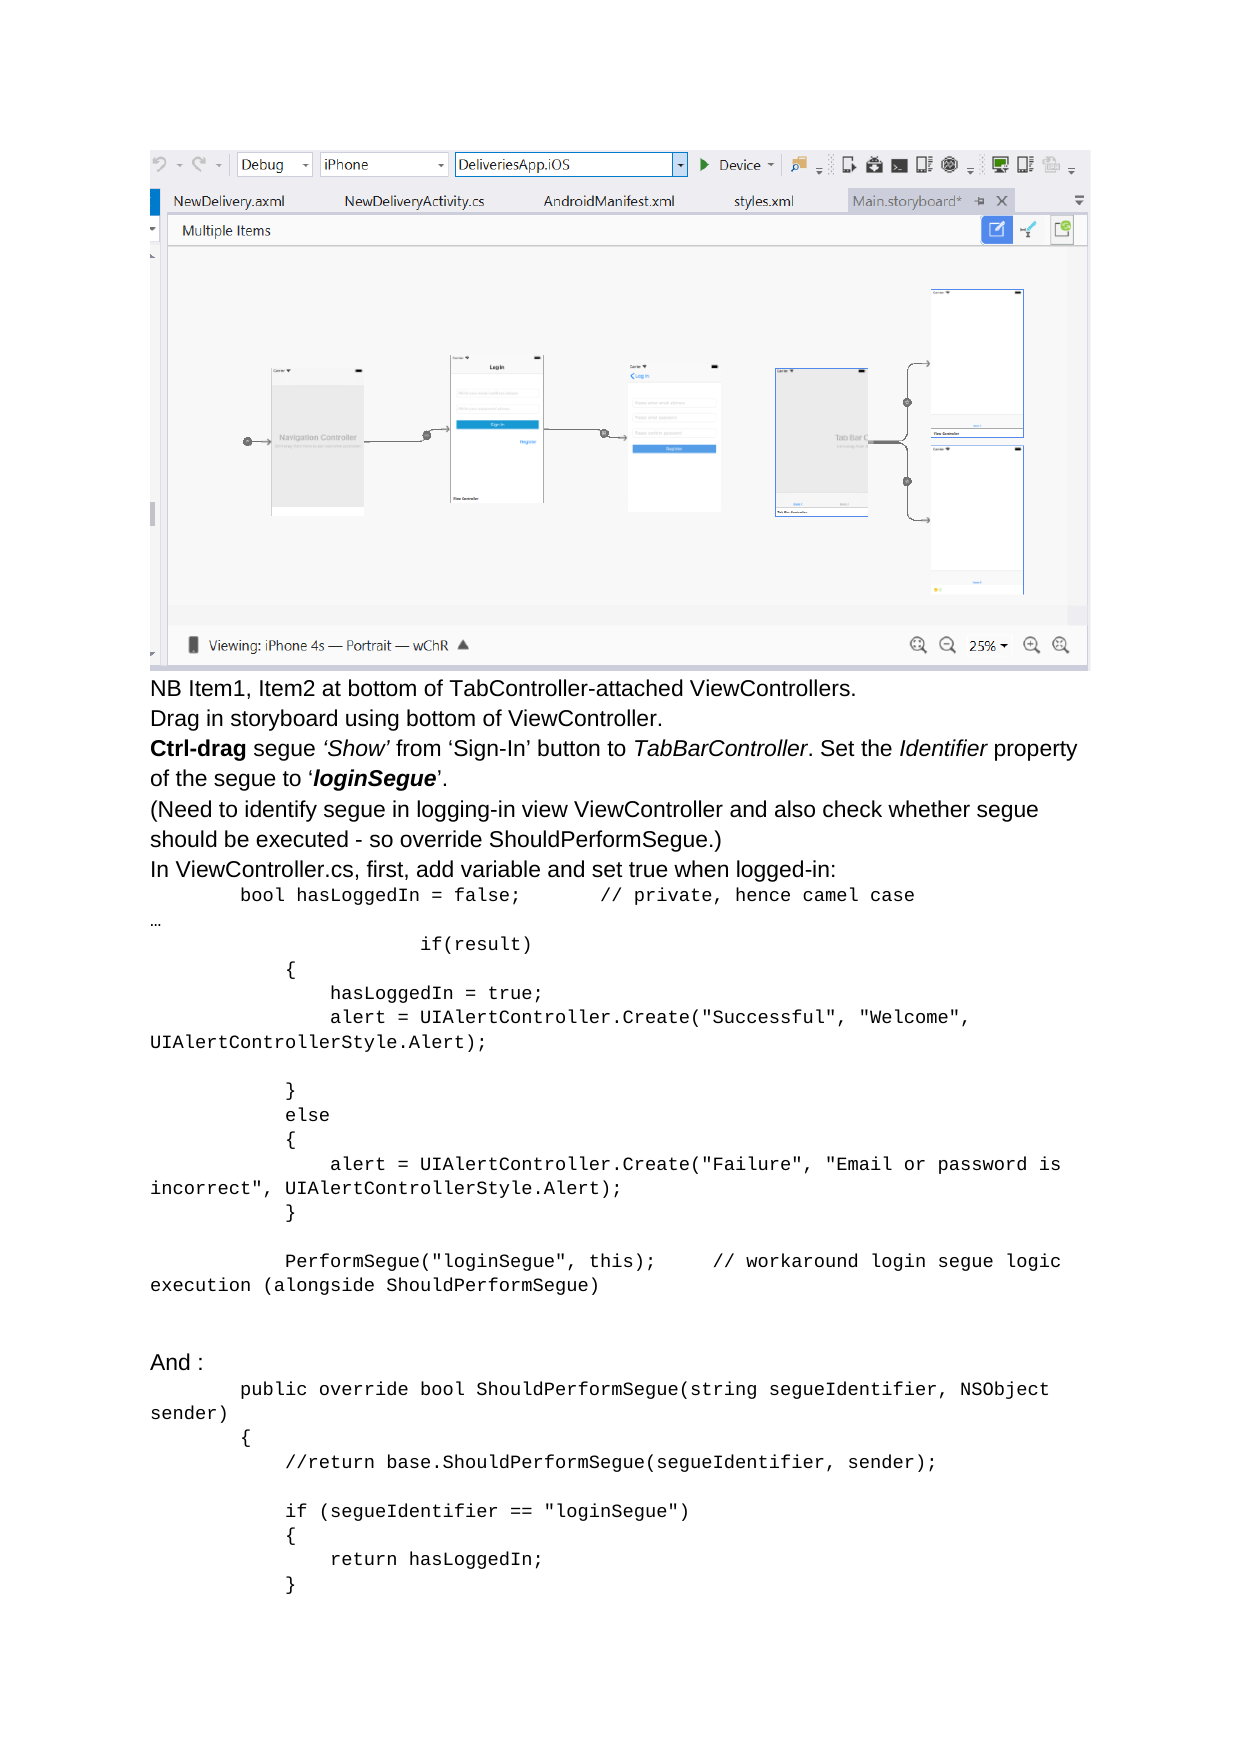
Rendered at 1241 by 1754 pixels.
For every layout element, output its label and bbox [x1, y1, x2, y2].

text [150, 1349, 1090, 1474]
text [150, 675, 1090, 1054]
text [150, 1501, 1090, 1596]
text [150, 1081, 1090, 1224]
picture [150, 150, 1091, 671]
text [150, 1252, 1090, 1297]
